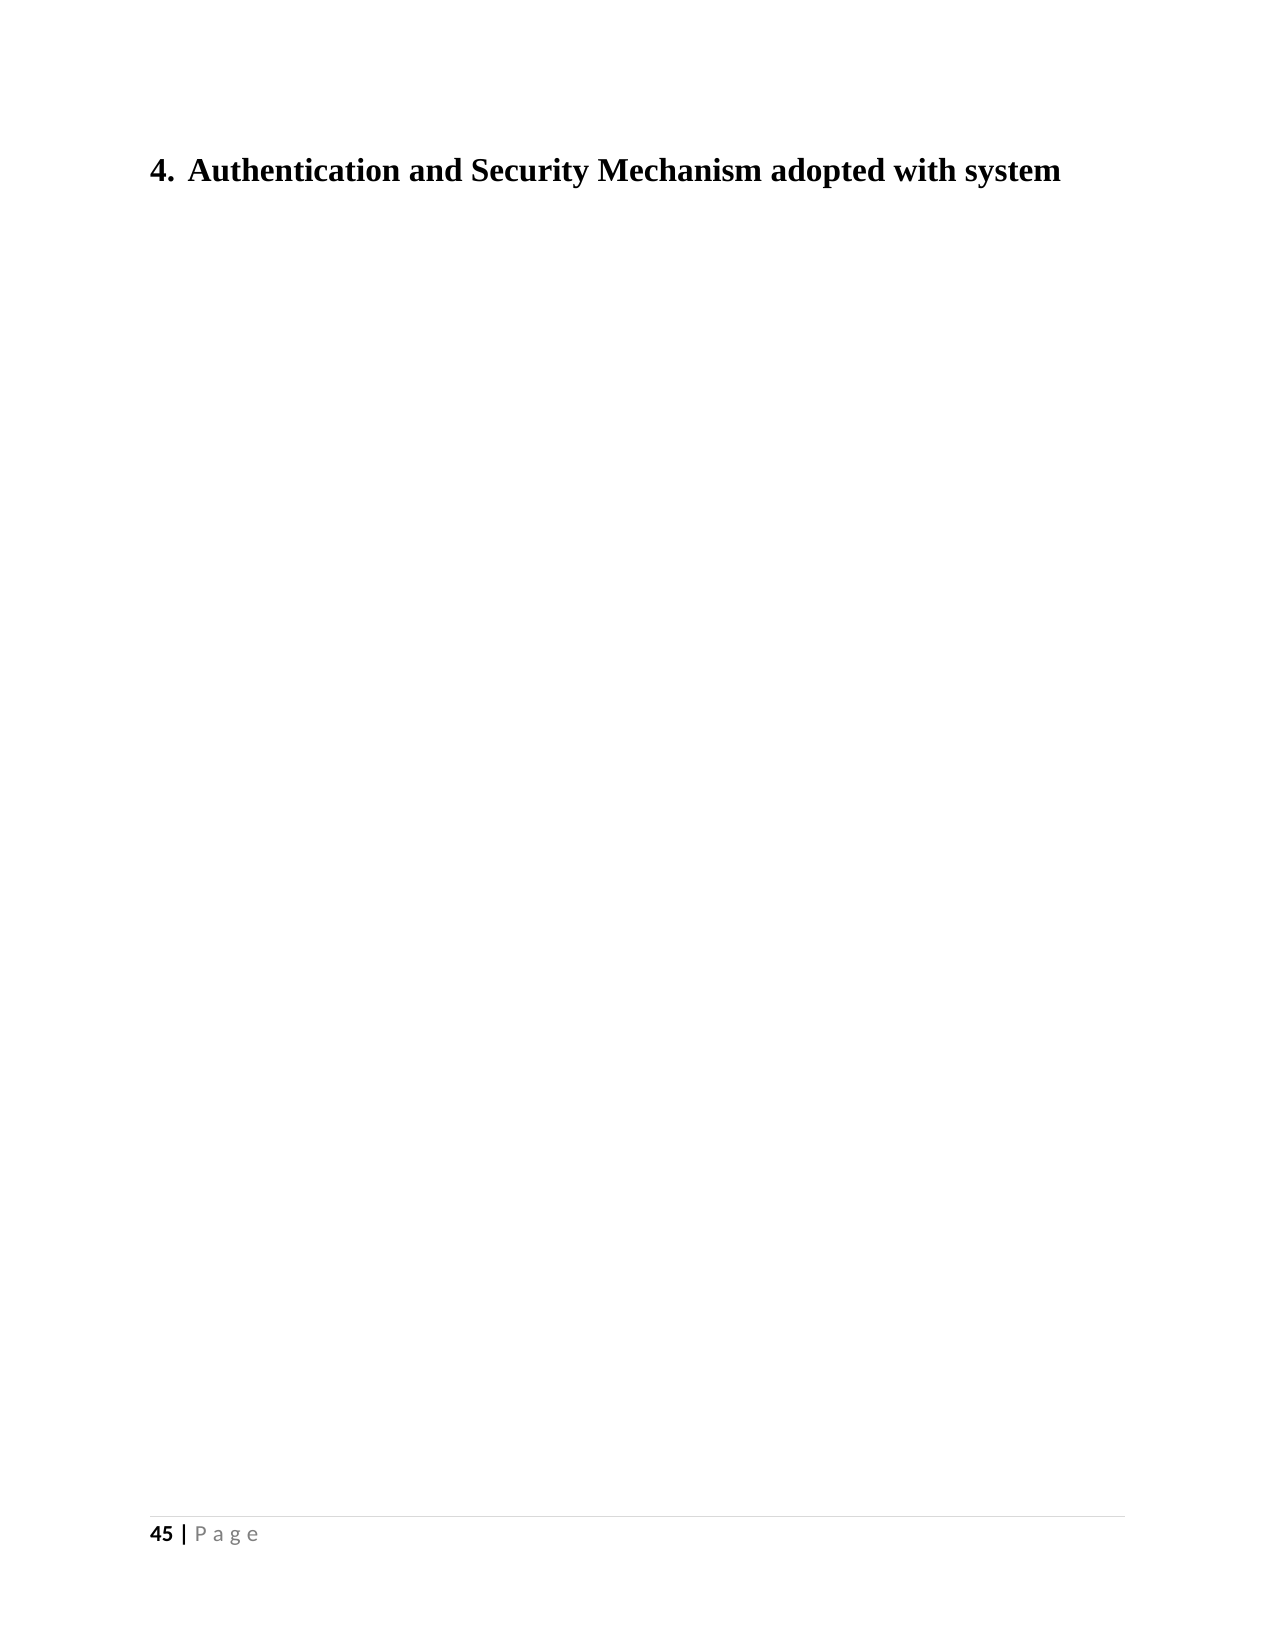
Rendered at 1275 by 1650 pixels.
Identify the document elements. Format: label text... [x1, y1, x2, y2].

subtitle Authentication and Security Mechanism adopted with system [150, 150, 1125, 188]
